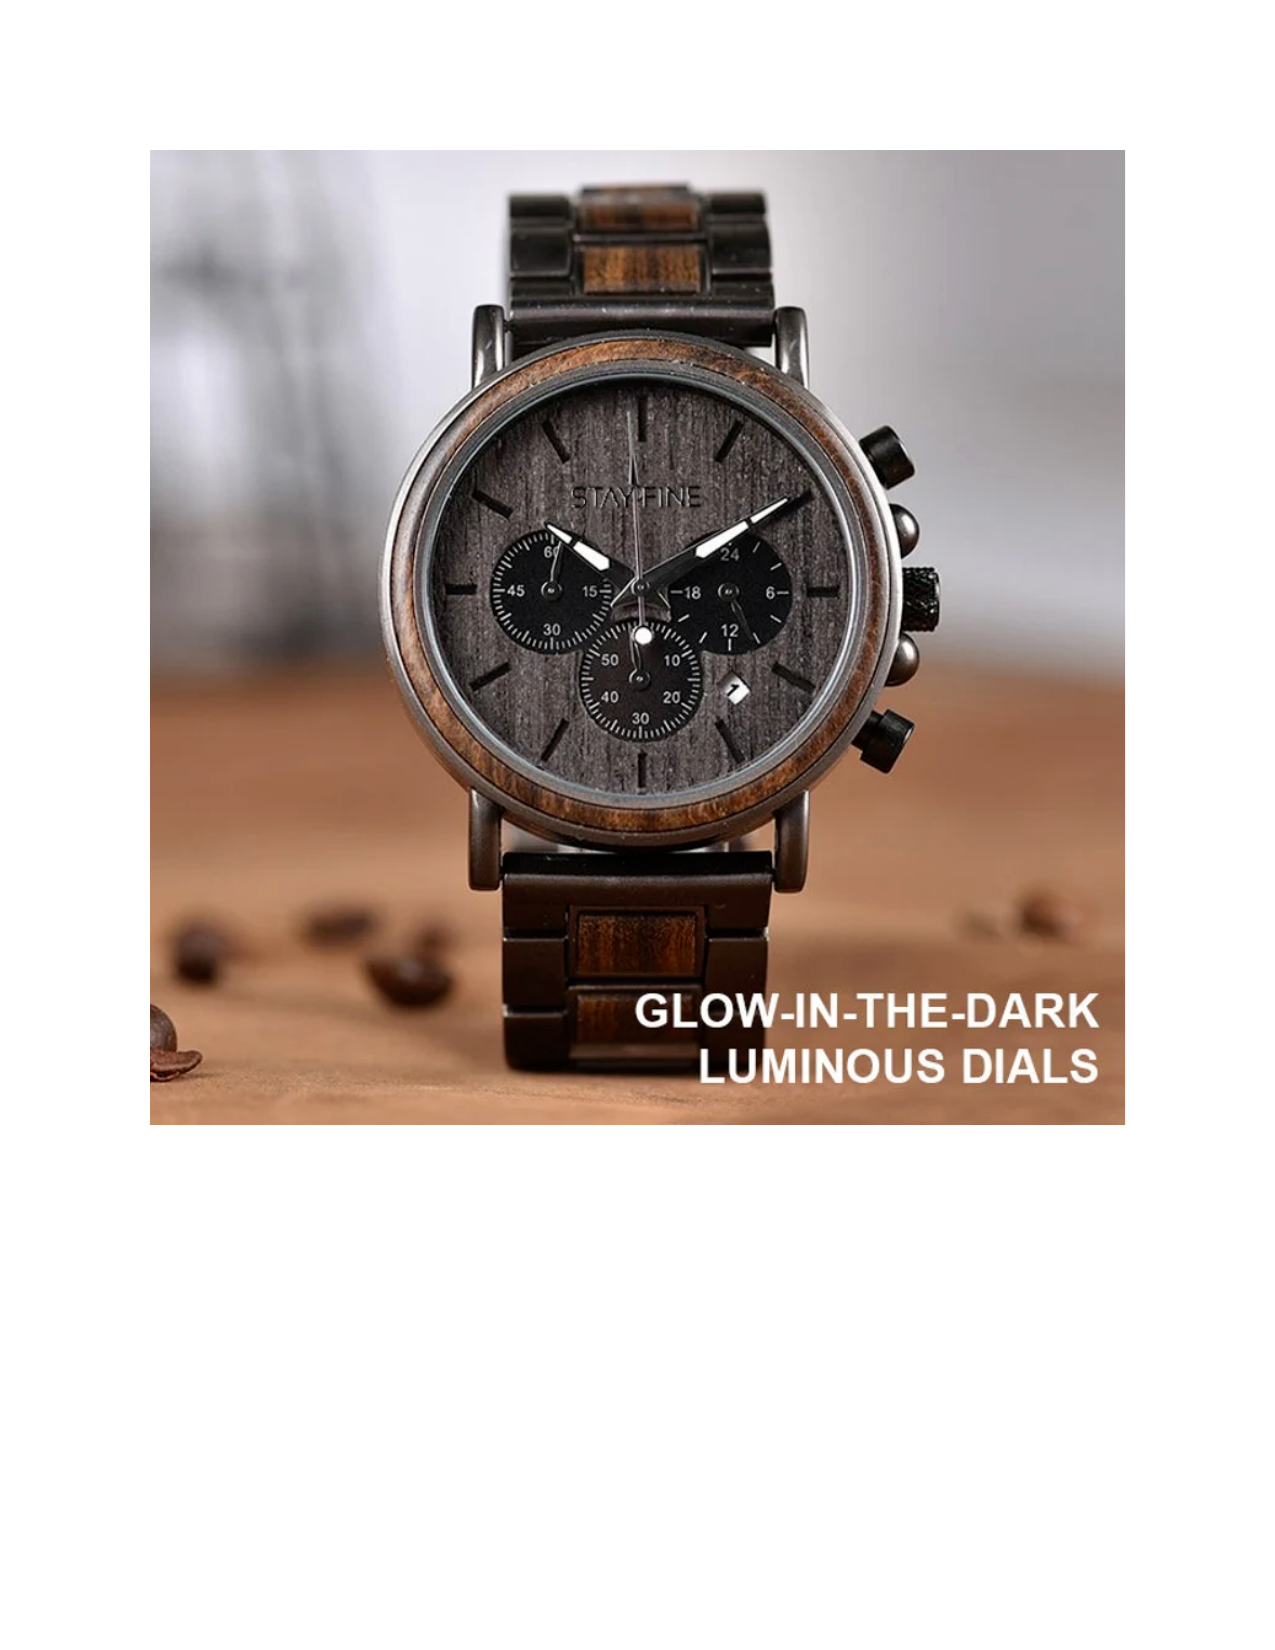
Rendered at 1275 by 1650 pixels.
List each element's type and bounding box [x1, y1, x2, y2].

picture [150, 150, 1125, 1125]
